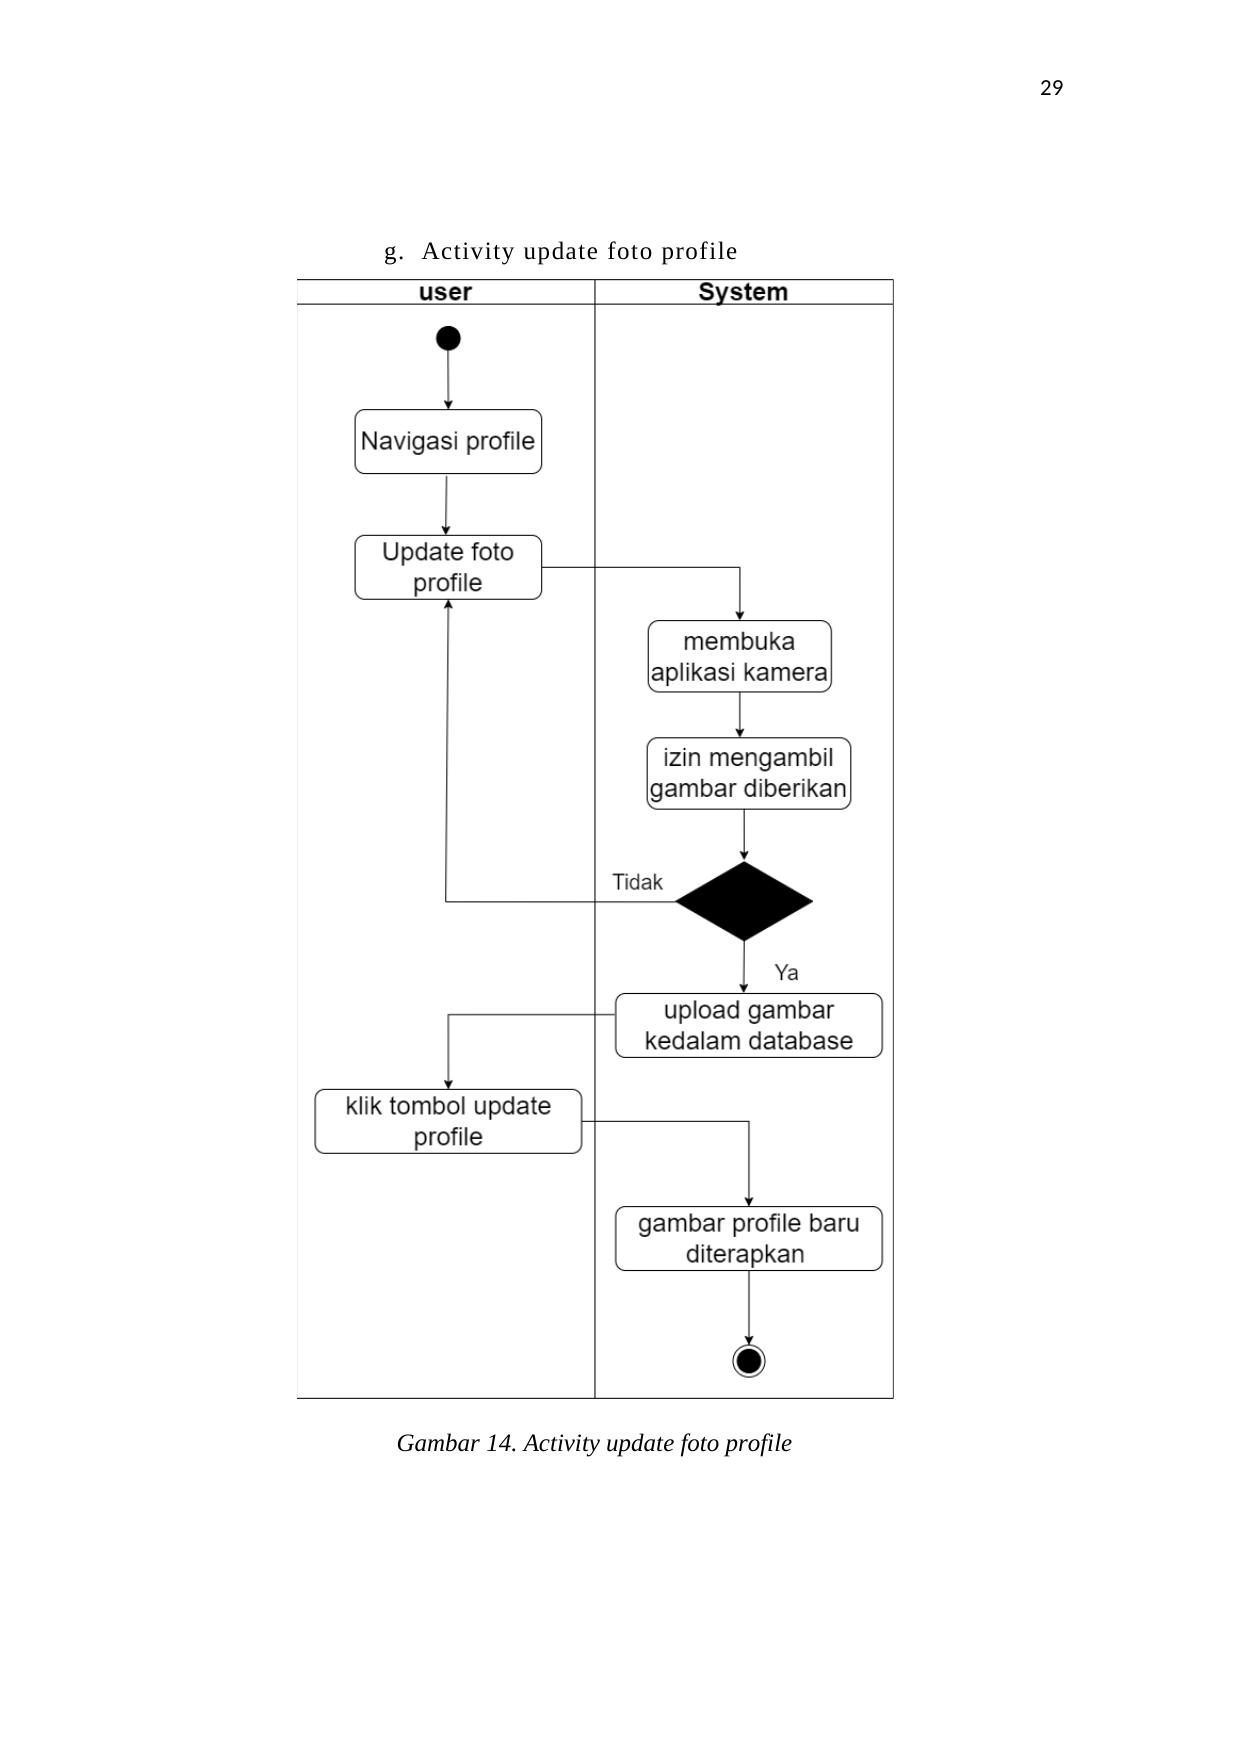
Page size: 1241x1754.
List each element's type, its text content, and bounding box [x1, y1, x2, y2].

subtitle Activity update foto profile [384, 236, 1063, 265]
picture [297, 277, 894, 1400]
